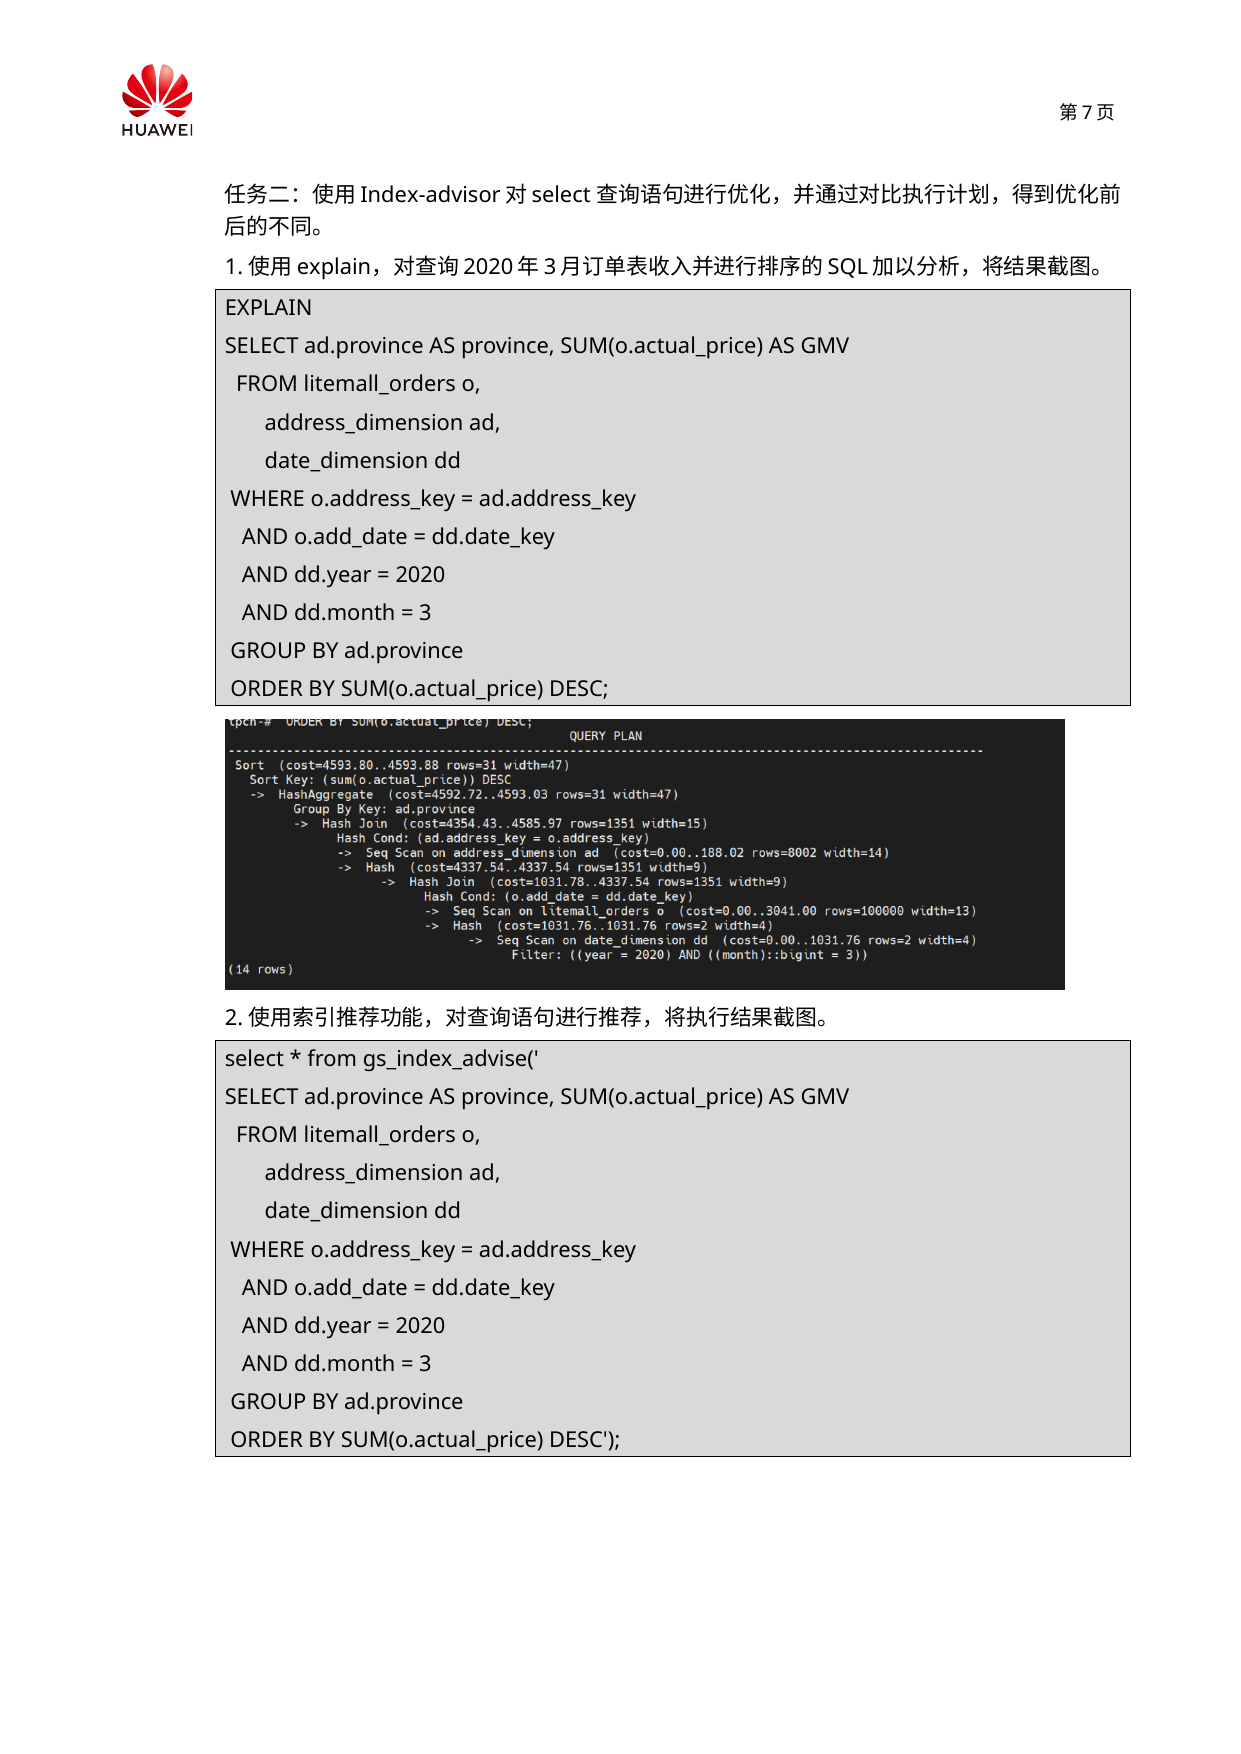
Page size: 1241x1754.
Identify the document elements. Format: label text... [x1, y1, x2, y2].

text AND dd.year = 2020 [216, 556, 1130, 589]
text EXPLAIN [216, 290, 1130, 322]
text ORDER BY SUM(o.actual_price) DESC'); [216, 1421, 1130, 1456]
text WHERE o.address_key = ad.address_key [216, 480, 1130, 513]
text AND o.add_date = dd.date_key [216, 1268, 1130, 1301]
text GROUP BY ad.province [216, 1383, 1130, 1416]
text 任务二：使用Index-advisor对select 查询语句进行优化，并通过对比执行计划，得到优化前后的不同。 [224, 177, 1122, 241]
text ORDER BY SUM(o.actual_price) DESC; [216, 670, 1130, 705]
text GROUP BY ad.province [216, 632, 1130, 665]
text select * from gs_index_advise(' [216, 1041, 1130, 1073]
text 2. 使用索引推荐功能，对查询语句进行推荐，将执行结果截图。 [224, 1000, 1122, 1031]
text date_dimension dd [216, 1192, 1130, 1225]
text address_dimension ad, [216, 403, 1130, 436]
text FROM litemall_orders o, [216, 365, 1130, 398]
text AND dd.month = 3 [216, 1345, 1130, 1378]
picture [122, 64, 193, 136]
text SELECT ad.province AS province, SUM(o.actual_price) AS GMV [216, 327, 1130, 360]
text AND o.add_date = dd.date_key [216, 518, 1130, 551]
text FROM litemall_orders o, [216, 1116, 1130, 1149]
text 1. 使用explain，对查询2020年3月订单表收入并进行排序的SQL加以分析，将结果截图。 [224, 249, 1122, 281]
text SELECT ad.province AS province, SUM(o.actual_price) AS GMV [216, 1078, 1130, 1111]
picture [224, 714, 1065, 992]
text address_dimension ad, [216, 1154, 1130, 1187]
text AND dd.month = 3 [216, 594, 1130, 627]
text AND dd.year = 2020 [216, 1307, 1130, 1339]
text date_dimension dd [216, 442, 1130, 474]
text WHERE o.address_key = ad.address_key [216, 1230, 1130, 1263]
